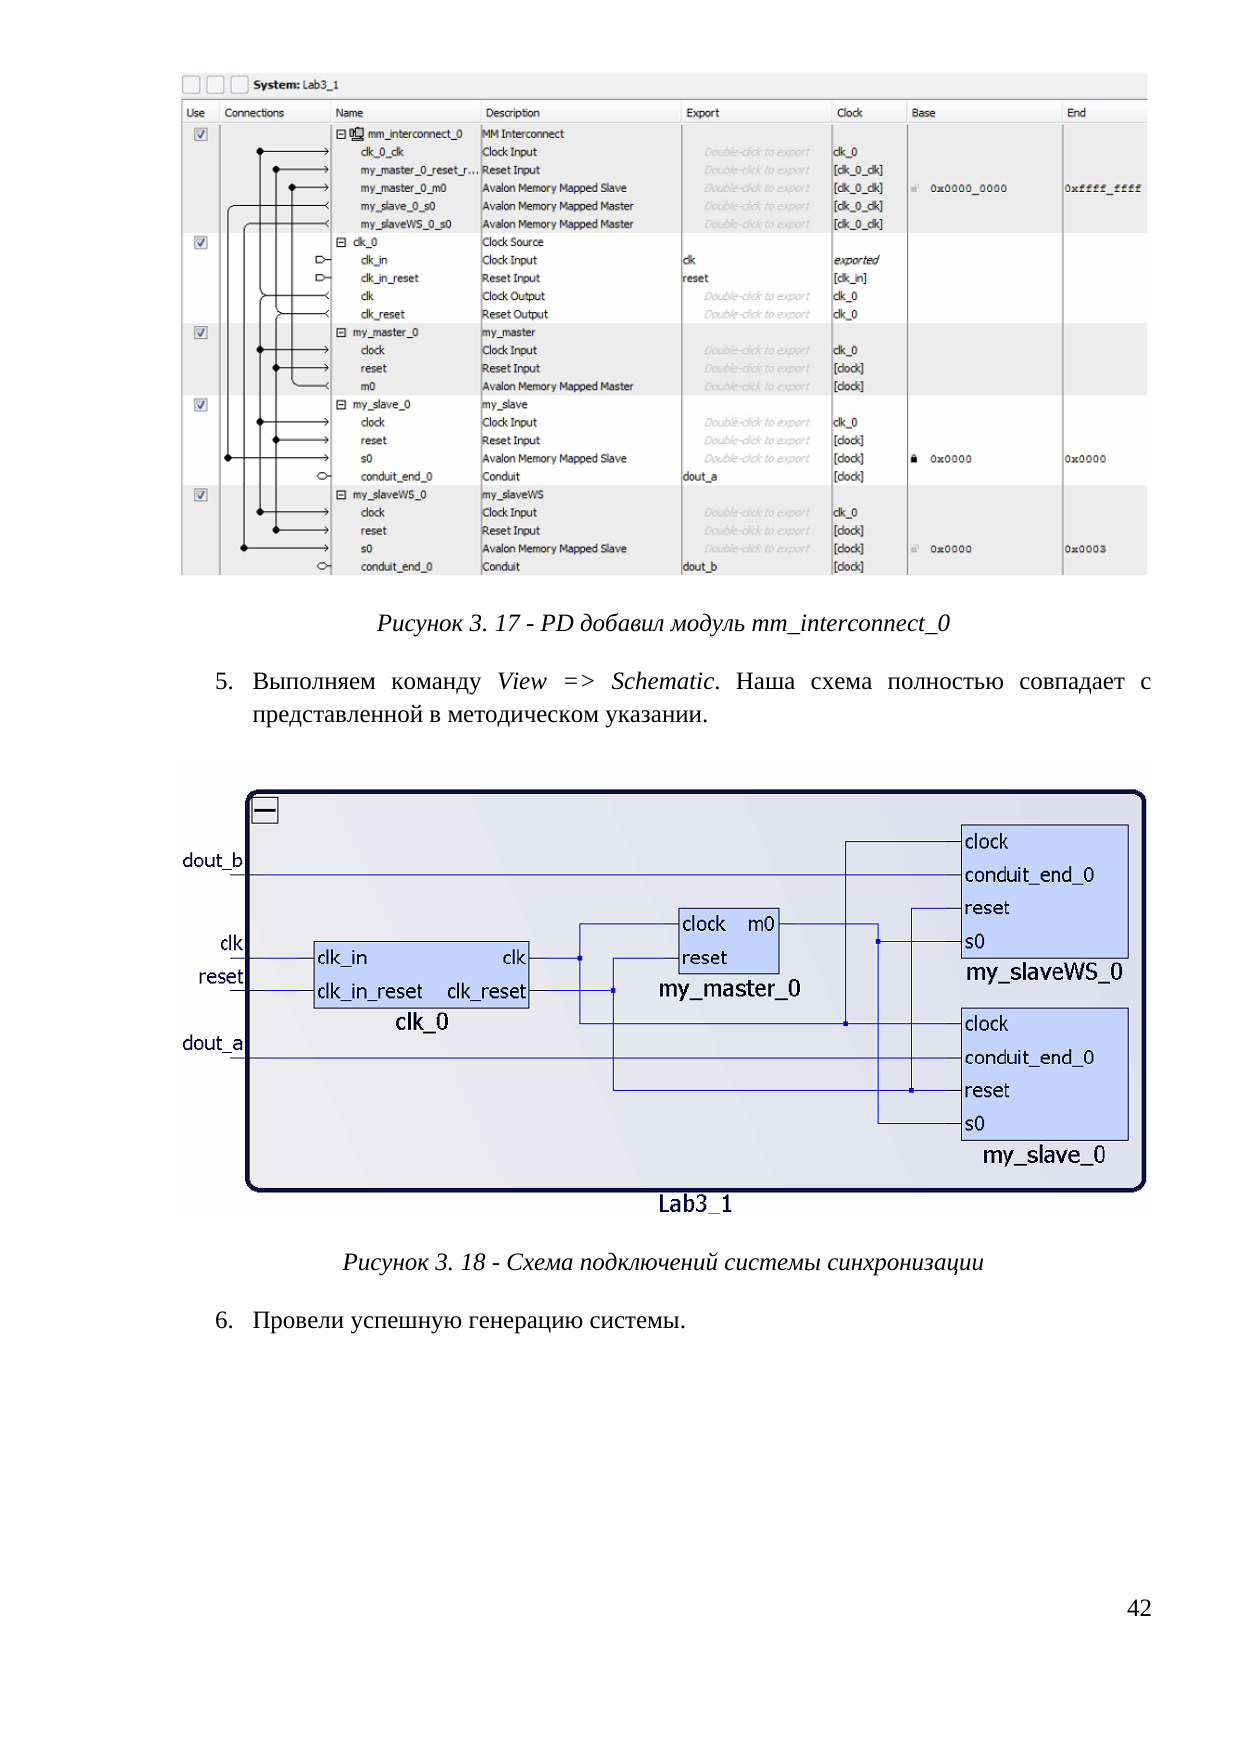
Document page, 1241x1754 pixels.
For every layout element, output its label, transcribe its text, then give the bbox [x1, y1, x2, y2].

text Рисунок 3. 18 - Схема подключений системы синхронизации [177, 1247, 1152, 1276]
list Провели успешную генерацию системы. [215, 1305, 1152, 1334]
list Выполняем команду View => Schematic. Наша схема полностью совпадает с представленной в методическом указании. [215, 666, 1152, 728]
picture [177, 761, 1152, 1214]
picture [181, 73, 1148, 575]
text Рисунок 3. 17 - PD добавил модуль mm_interconnect_0 [177, 608, 1152, 637]
